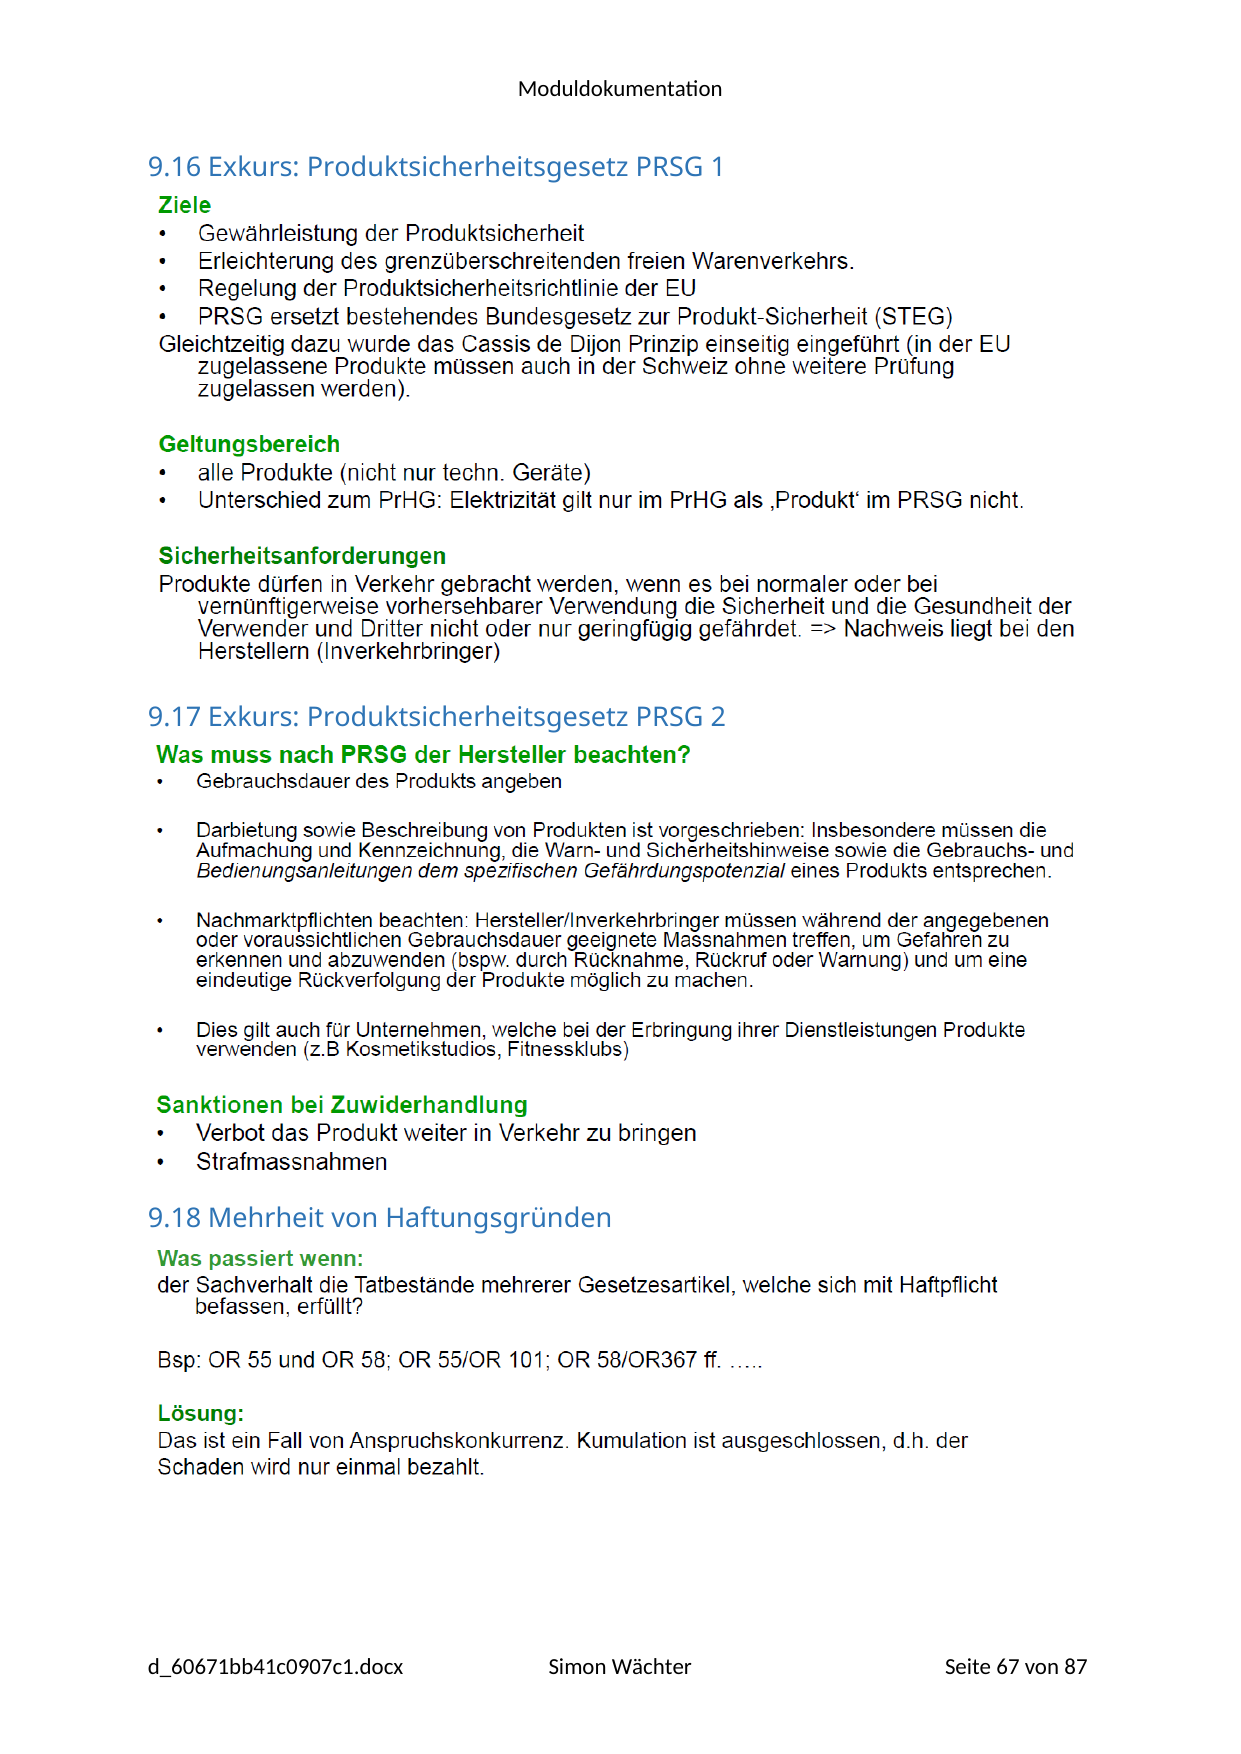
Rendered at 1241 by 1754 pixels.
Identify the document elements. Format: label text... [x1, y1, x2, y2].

picture [147, 187, 1093, 679]
subtitle Exkurs: Produktsicherheitsgesetz PRSG 1 [148, 148, 1093, 184]
picture [147, 737, 1093, 1180]
subtitle Mehrheit von Haftungsgründen [148, 1198, 1093, 1235]
subtitle Exkurs: Produktsicherheitsgesetz PRSG 2 [148, 698, 1093, 734]
picture [147, 1238, 1019, 1489]
